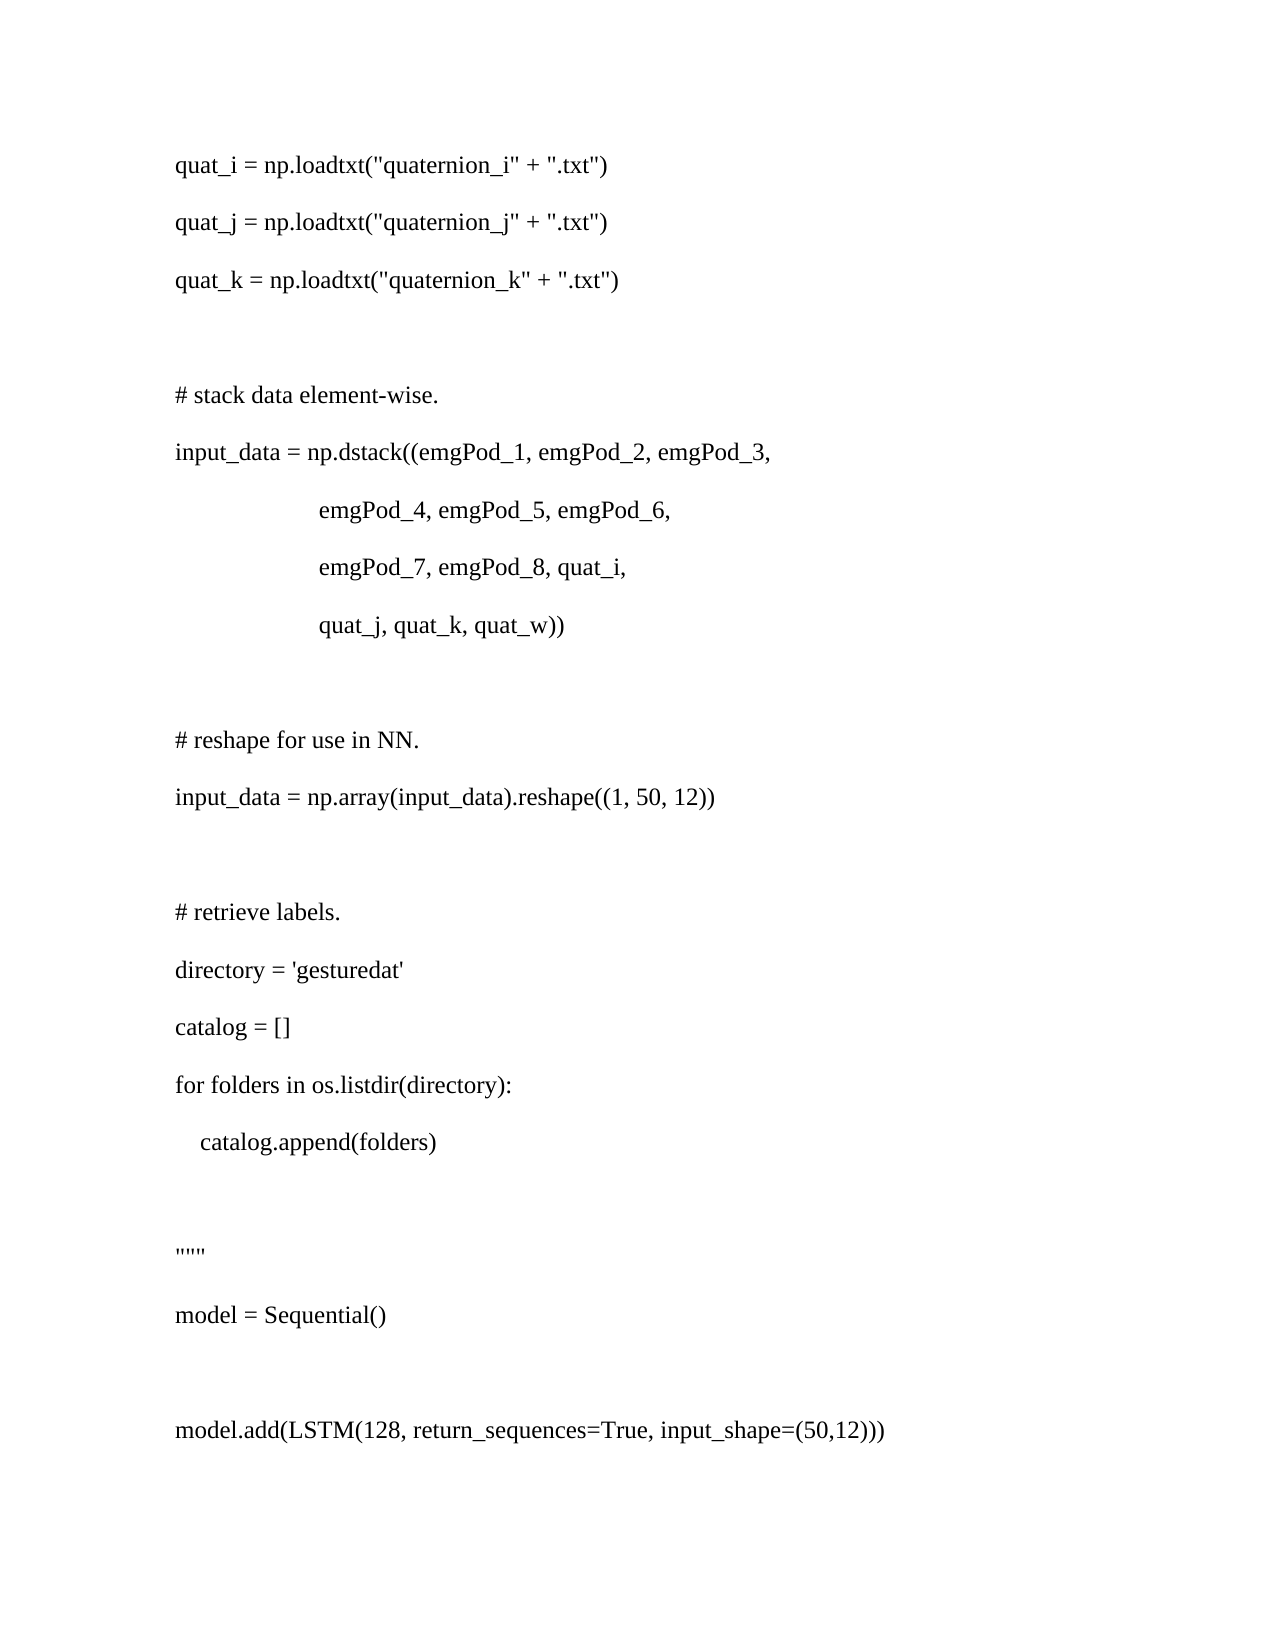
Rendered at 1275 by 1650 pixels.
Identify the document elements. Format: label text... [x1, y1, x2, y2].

text quat_j = np.loadtxt("quaternion_j" + ".txt") [150, 207, 1125, 236]
text quat_i = np.loadtxt("quaternion_i" + ".txt") [150, 150, 1125, 179]
text # reshape for use in NN. [150, 725, 1125, 754]
text input_data = np.dstack((emgPod_1, emgPod_2, emgPod_3, [150, 437, 1125, 466]
text quat_j, quat_k, quat_w)) [150, 610, 1125, 639]
text """ [150, 1242, 1125, 1271]
text catalog.append(folders) [150, 1127, 1125, 1156]
text for folders in os.listdir(directory): [150, 1070, 1125, 1099]
text input_data = np.array(input_data).reshape((1, 50, 12)) [150, 782, 1125, 811]
text directory = 'gesturedat' [150, 955, 1125, 984]
text model = Sequential() [150, 1300, 1125, 1329]
text # retrieve labels. [150, 897, 1125, 926]
text emgPod_4, emgPod_5, emgPod_6, [150, 495, 1125, 524]
text quat_k = np.loadtxt("quaternion_k" + ".txt") [150, 265, 1125, 294]
text emgPod_7, emgPod_8, quat_i, [150, 552, 1125, 581]
text model.add(LSTM(128, return_sequences=True, input_shape=(50,12))) [150, 1415, 1125, 1444]
text catalog = [] [150, 1012, 1125, 1041]
text # stack data element-wise. [150, 380, 1125, 409]
